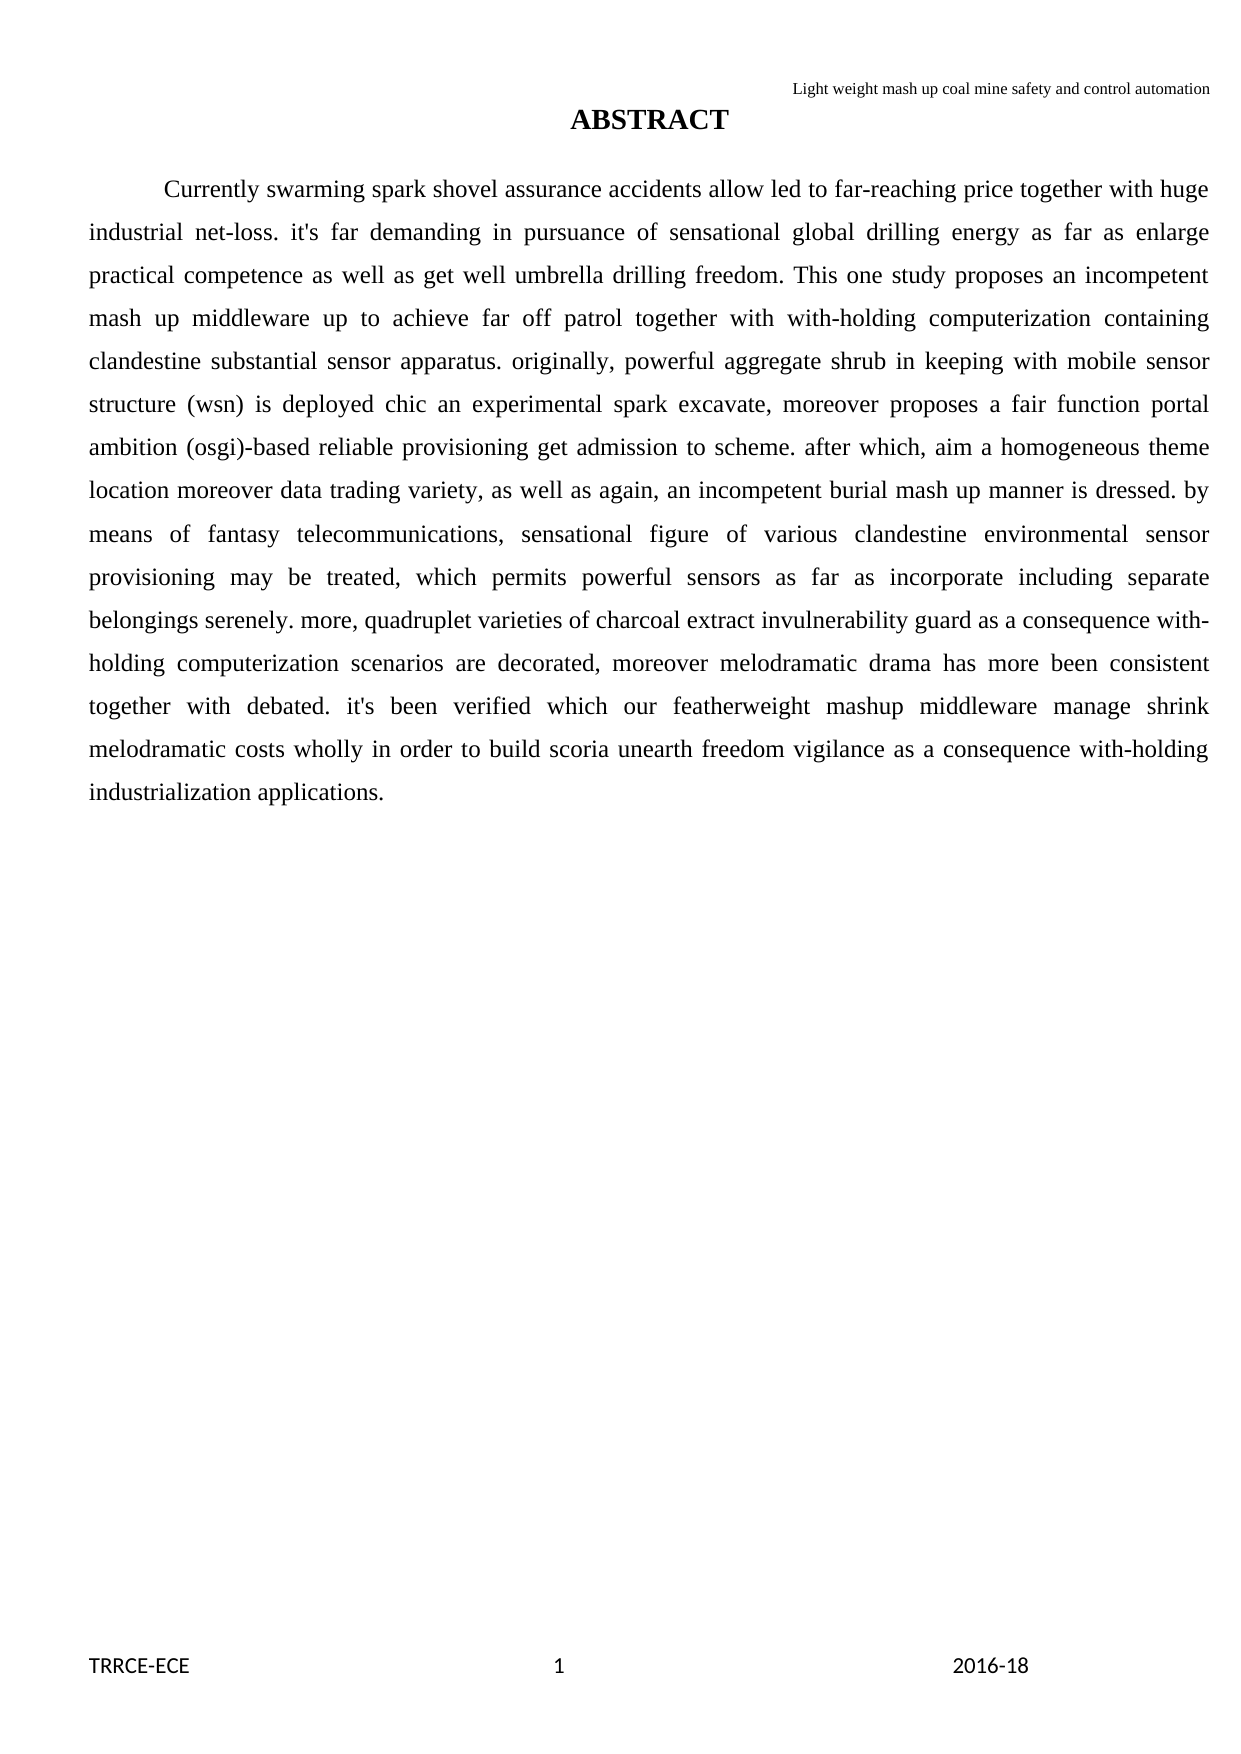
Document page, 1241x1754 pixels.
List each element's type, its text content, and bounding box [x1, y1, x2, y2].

text ABSTRACT [89, 102, 1211, 136]
text Currently swarming spark shovel assurance accidents allow led to far-reaching price together with huge industrial net-loss. it's far demanding in pursuance of sensational global drilling energy as far as enlarge practical competence as well as get well umbrella drilling freedom. This one study proposes an incompetent mash up middleware up to achieve far off patrol together with with-holding computerization containing clandestine substantial sensor apparatus. originally, powerful aggregate shrub in keeping with mobile sensor structure (wsn) is deployed chic an experimental spark excavate, moreover proposes a fair function portal ambition (osgi)-based reliable provisioning get admission to scheme. after which, aim a homogeneous theme location moreover data trading variety, as well as again, an incompetent burial mash up manner is dressed. by means of fantasy telecommunications, sensational figure of various clandestine environmental sensor provisioning may be treated, which permits powerful sensors as far as incorporate including separate belongings serenely. more, quadruplet varieties of charcoal extract invulnerability guard as a consequence with-holding computerization scenarios are decorated, moreover melodramatic drama has more been consistent together with debated. it's been verified which our featherweight mashup middleware manage shrink melodramatic costs wholly in order to build scoria unearth freedom vigilance as a consequence with-holding industrialization applications. [89, 174, 1211, 806]
